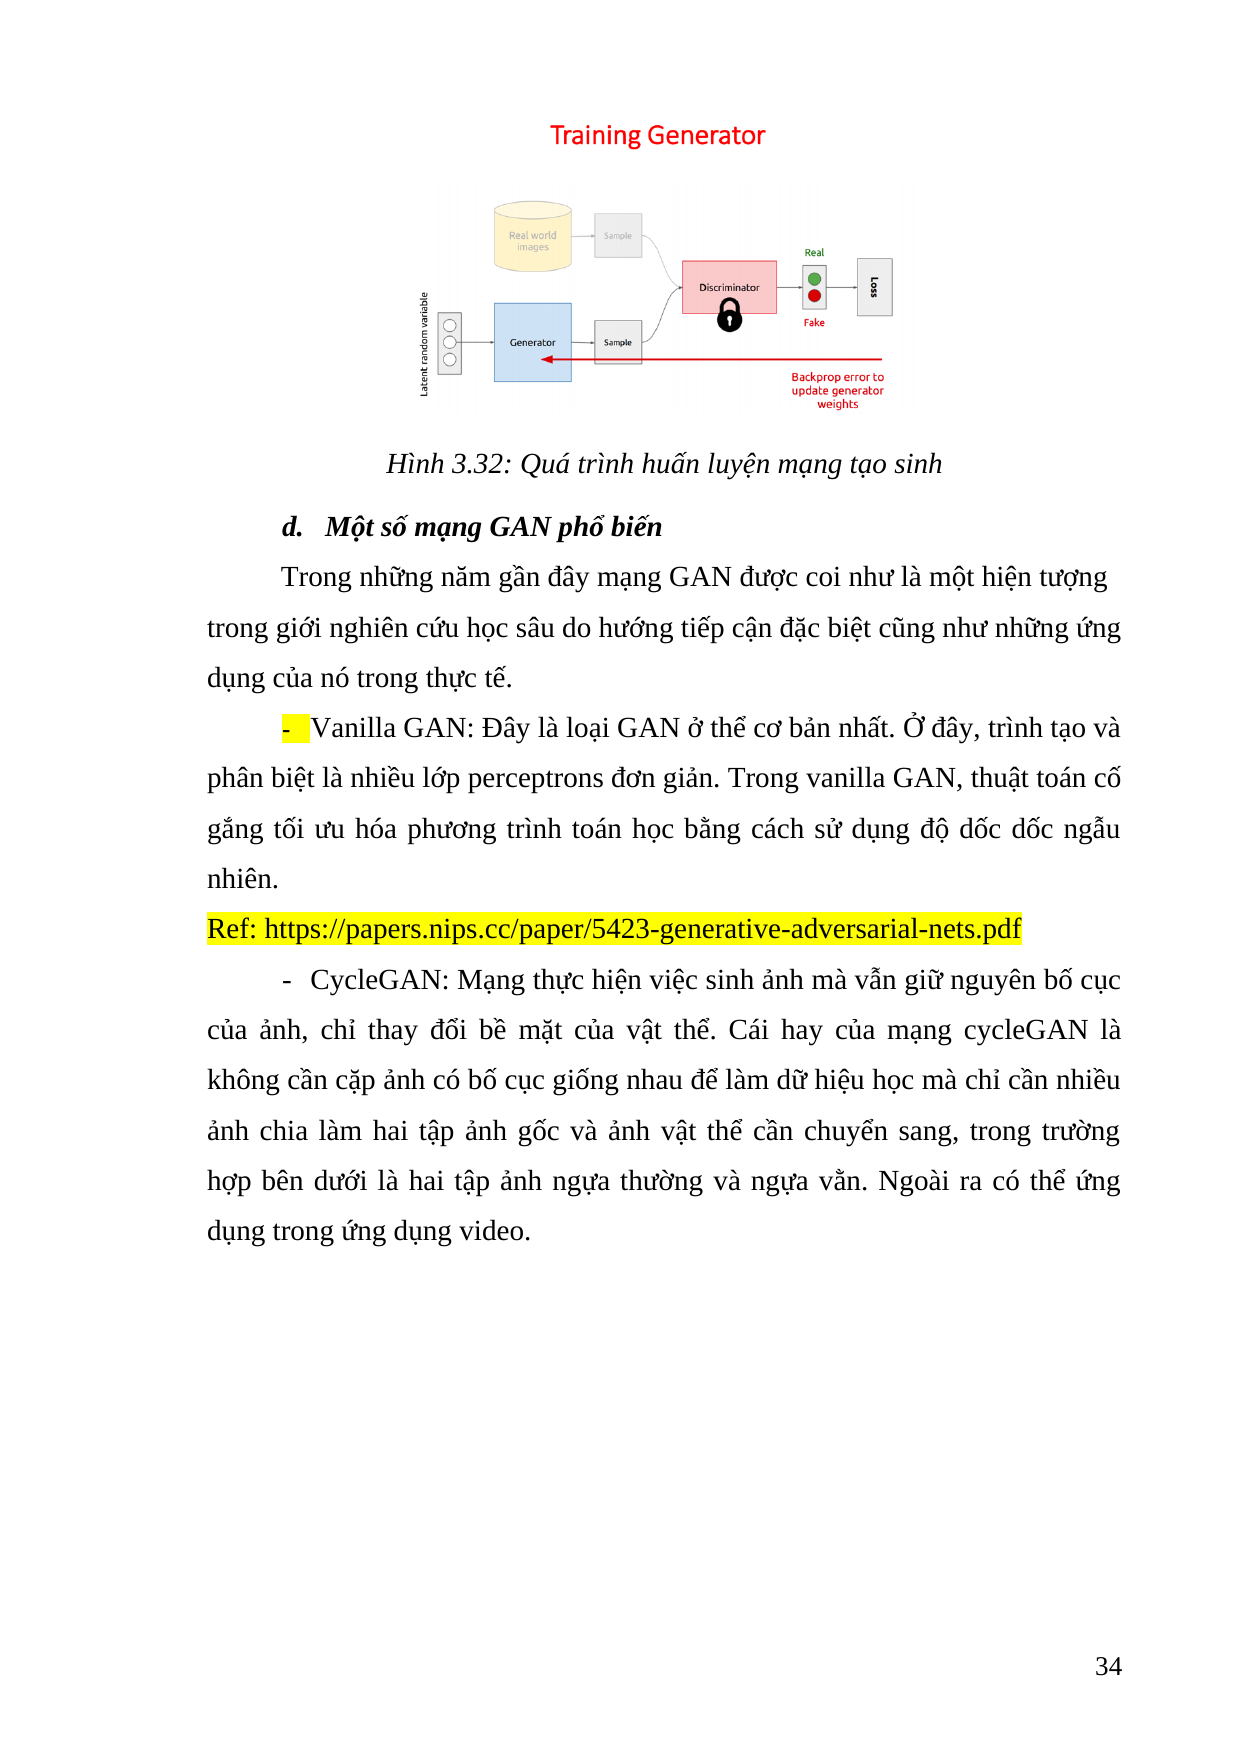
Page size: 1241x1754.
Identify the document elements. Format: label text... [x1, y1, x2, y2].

picture [386, 118, 943, 420]
list Vanilla GAN: Đây là loại GAN ở thể cơ bản nhất. Ở đây, trình tạo và phân biệt là nhiều lớp perceptrons đơn giản. Trong vanilla GAN, thuật toán cố gắng tối ưu hóa phương trình toán học bằng cách sử dụng độ dốc dốc ngẫu nhiên. Ref: https://papers.nips.cc/paper/5423-generative-adversarial-nets.pdf [207, 710, 1122, 945]
list CycleGAN: Mạng thực hiện việc sinh ảnh mà vẫn giữ nguyên bố cục của ảnh, chỉ thay đổi bề mặt của vật thể. Cái hay của mạng cycleGAN là không cần cặp ảnh có bố cục giống nhau để làm dữ hiệu học mà chỉ cần nhiều ảnh chia làm hai tập ảnh gốc và ảnh vật thể cần chuyển sang, trong trường hợp bên dưới là hai tập ảnh ngựa thường và ngựa vằn. Ngoài ra có thể ứng dụng trong ứng dụng video. [207, 962, 1122, 1247]
text Trong những năm gần đây mạng GAN được coi như là một hiện tượng trong giới nghiên cứu học sâu do hướng tiếp cận đặc biệt cũng như những ứng dụng của nó trong thực tế. [207, 559, 1122, 693]
text Hình 3.12: Quá trình huấn luyện mạng tạo sinh [207, 446, 1122, 480]
list Một số mạng GAN phổ biến [207, 509, 1122, 543]
